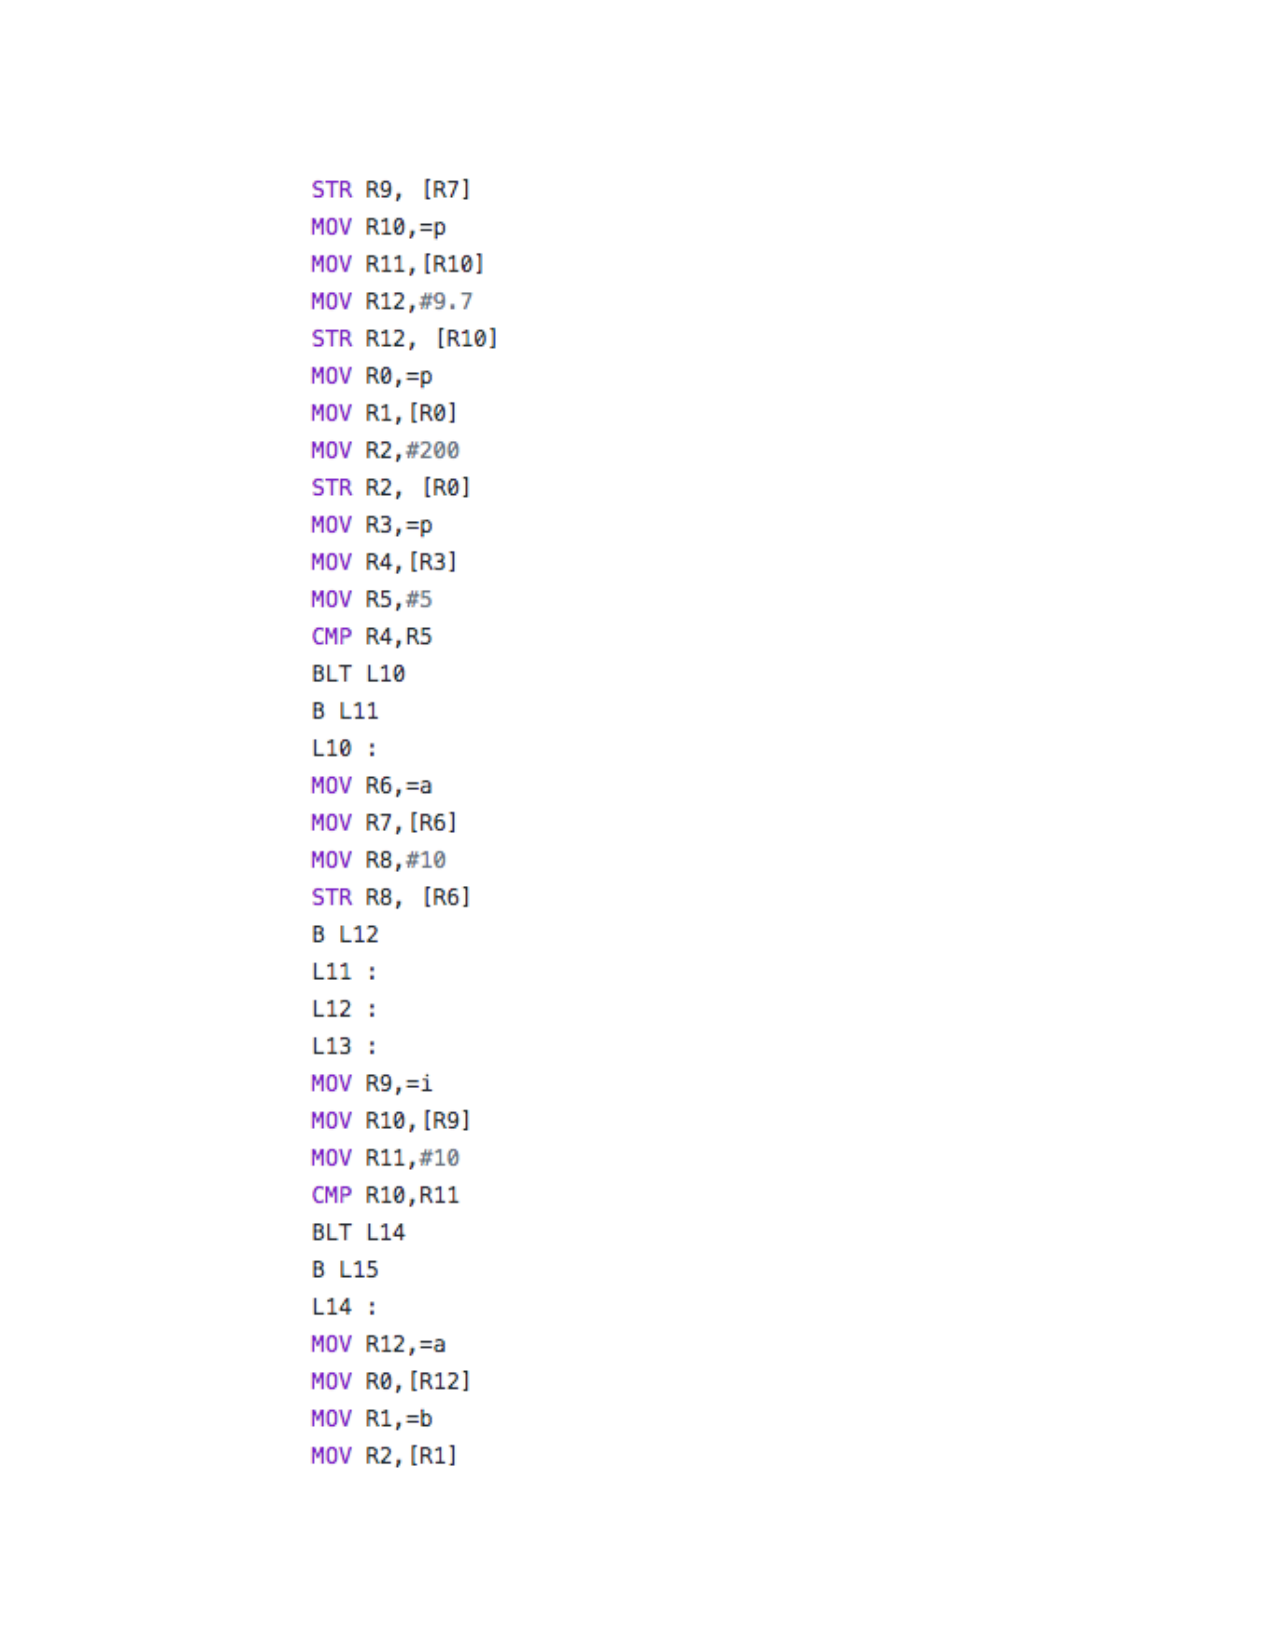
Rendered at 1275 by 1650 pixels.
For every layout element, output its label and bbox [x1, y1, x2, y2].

picture [283, 171, 578, 1479]
